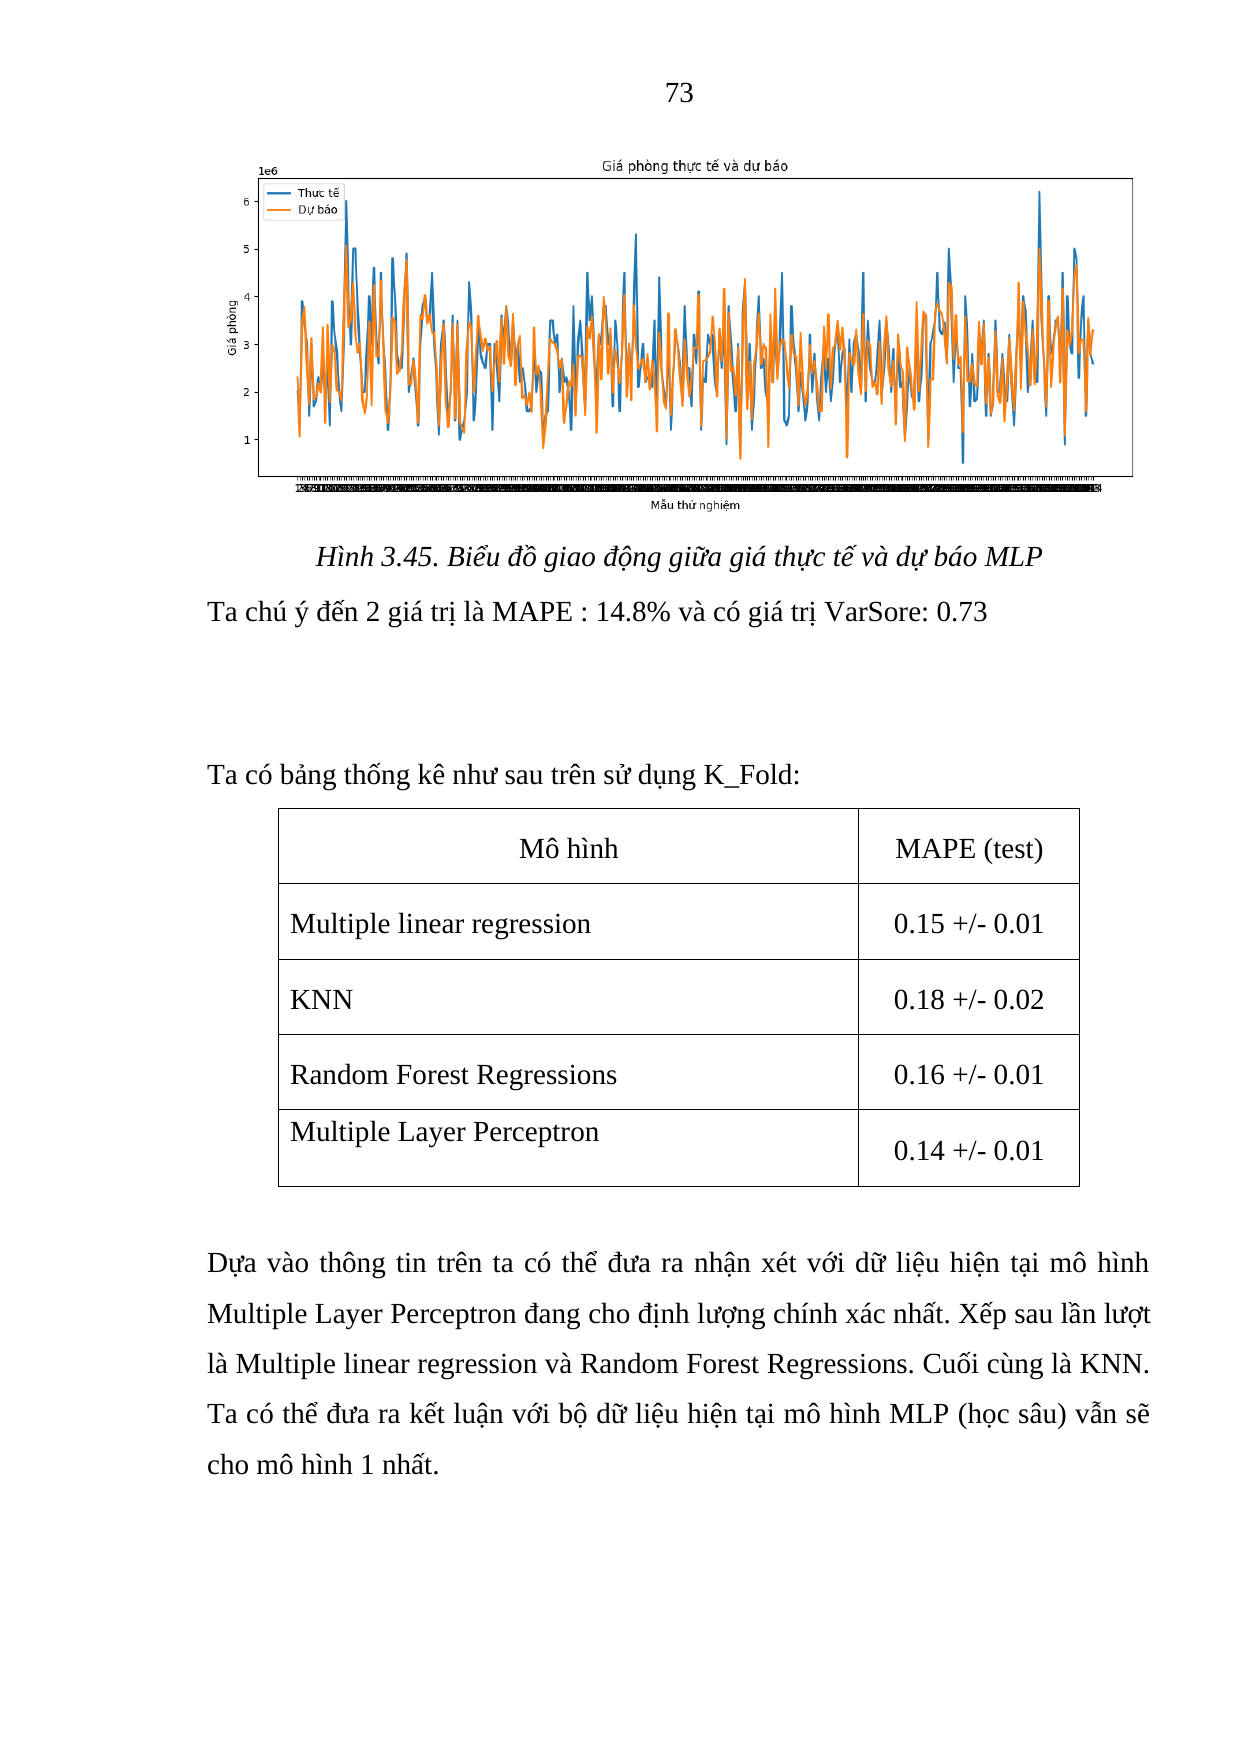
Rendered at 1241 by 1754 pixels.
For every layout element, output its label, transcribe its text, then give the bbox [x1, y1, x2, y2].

table_cell 0.16 +/- 0.01 [859, 1035, 1079, 1109]
text Ta chú ý đến 2 giá trị là MAPE : 14.8% và có giá trị VarSore: 0.73 [207, 594, 1152, 627]
text Dựa vào thông tin trên ta có thể đưa ra nhận xét với dữ liệu hiện tại mô hình Multiple Layer Perceptron đang cho định lượng chính xác nhất. Xếp sau lần lượt là Multiple linear regression và Random Forest Regressions. Cuối cùng là KNN. Ta có thể đưa ra kết luận với bộ dữ liệu hiện tại mô hình MLP (học sâu) vẫn sẽ cho mô hình 1 nhất. [207, 1246, 1152, 1480]
table_cell Multiple Layer Perceptron [279, 1110, 858, 1186]
table_cell Multiple linear regression [279, 884, 858, 958]
table_header MAPE (test) [859, 809, 1079, 883]
table_cell Random Forest Regressions [279, 1035, 858, 1109]
table_cell 0.18 +/- 0.02 [859, 960, 1079, 1034]
table_cell 0.15 +/- 0.01 [859, 884, 1079, 958]
picture [215, 147, 1144, 523]
text Ta có bảng thống kê như sau trên sử dụng K_Fold: [207, 757, 1152, 791]
table_header Mô hình [279, 809, 858, 883]
table_cell 0.14 +/- 0.01 [859, 1110, 1079, 1186]
table_cell KNN [279, 960, 858, 1034]
